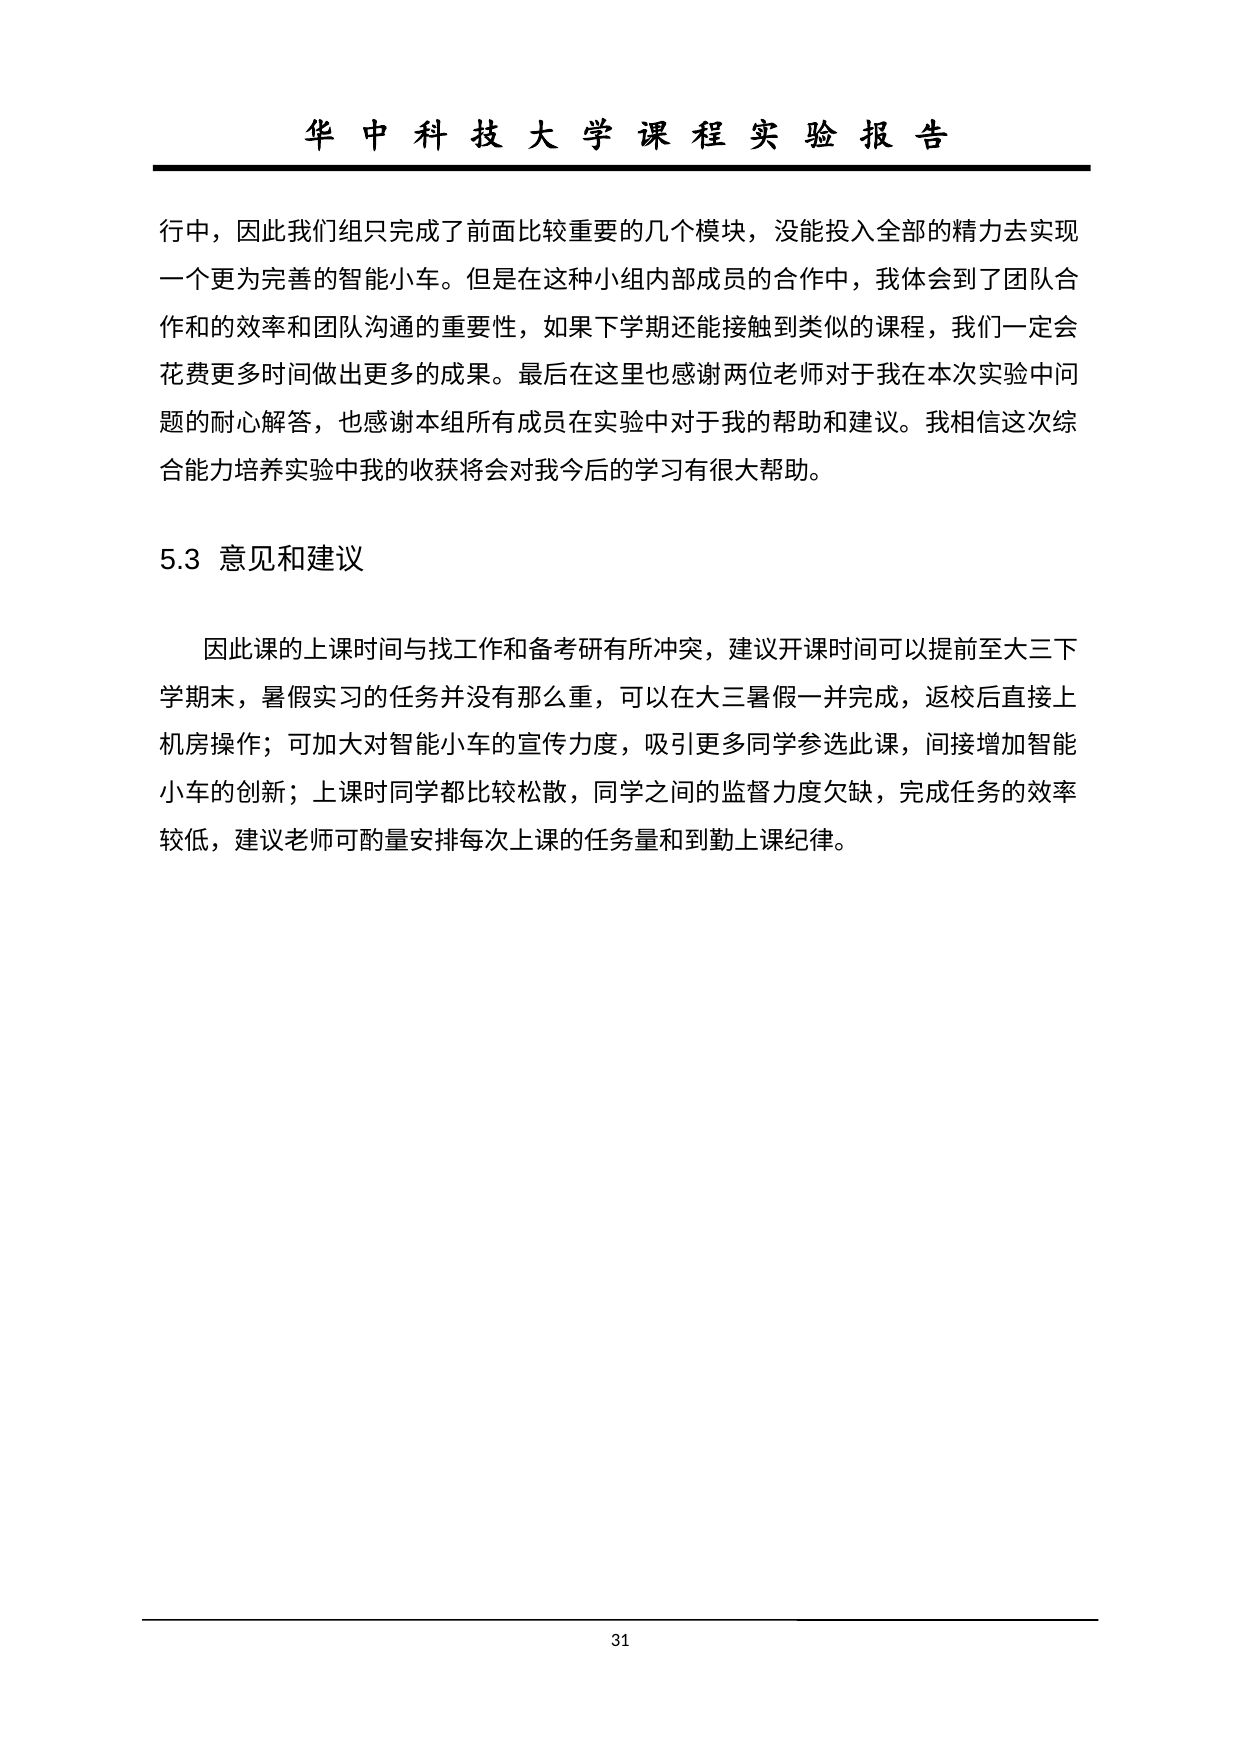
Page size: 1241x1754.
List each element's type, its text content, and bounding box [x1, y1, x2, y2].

text 因此课的上课时间与找工作和备考研有所冲突，建议开课时间可以提前至大三下学期末，暑假实习的任务并没有那么重，可以在大三暑假一并完成，返校后直接上机房操作；可加大对智能小车的宣传力度，吸引更多同学参选此课，间接增加智能小车的创新；上课时同学都比较松散，同学之间的监督力度欠缺，完成任务的效率较低，建议老师可酌量安排每次上课的任务量和到勤上课纪律。 [159, 624, 1081, 863]
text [159, 206, 1081, 493]
subtitle 意见和建议 [159, 541, 1056, 576]
